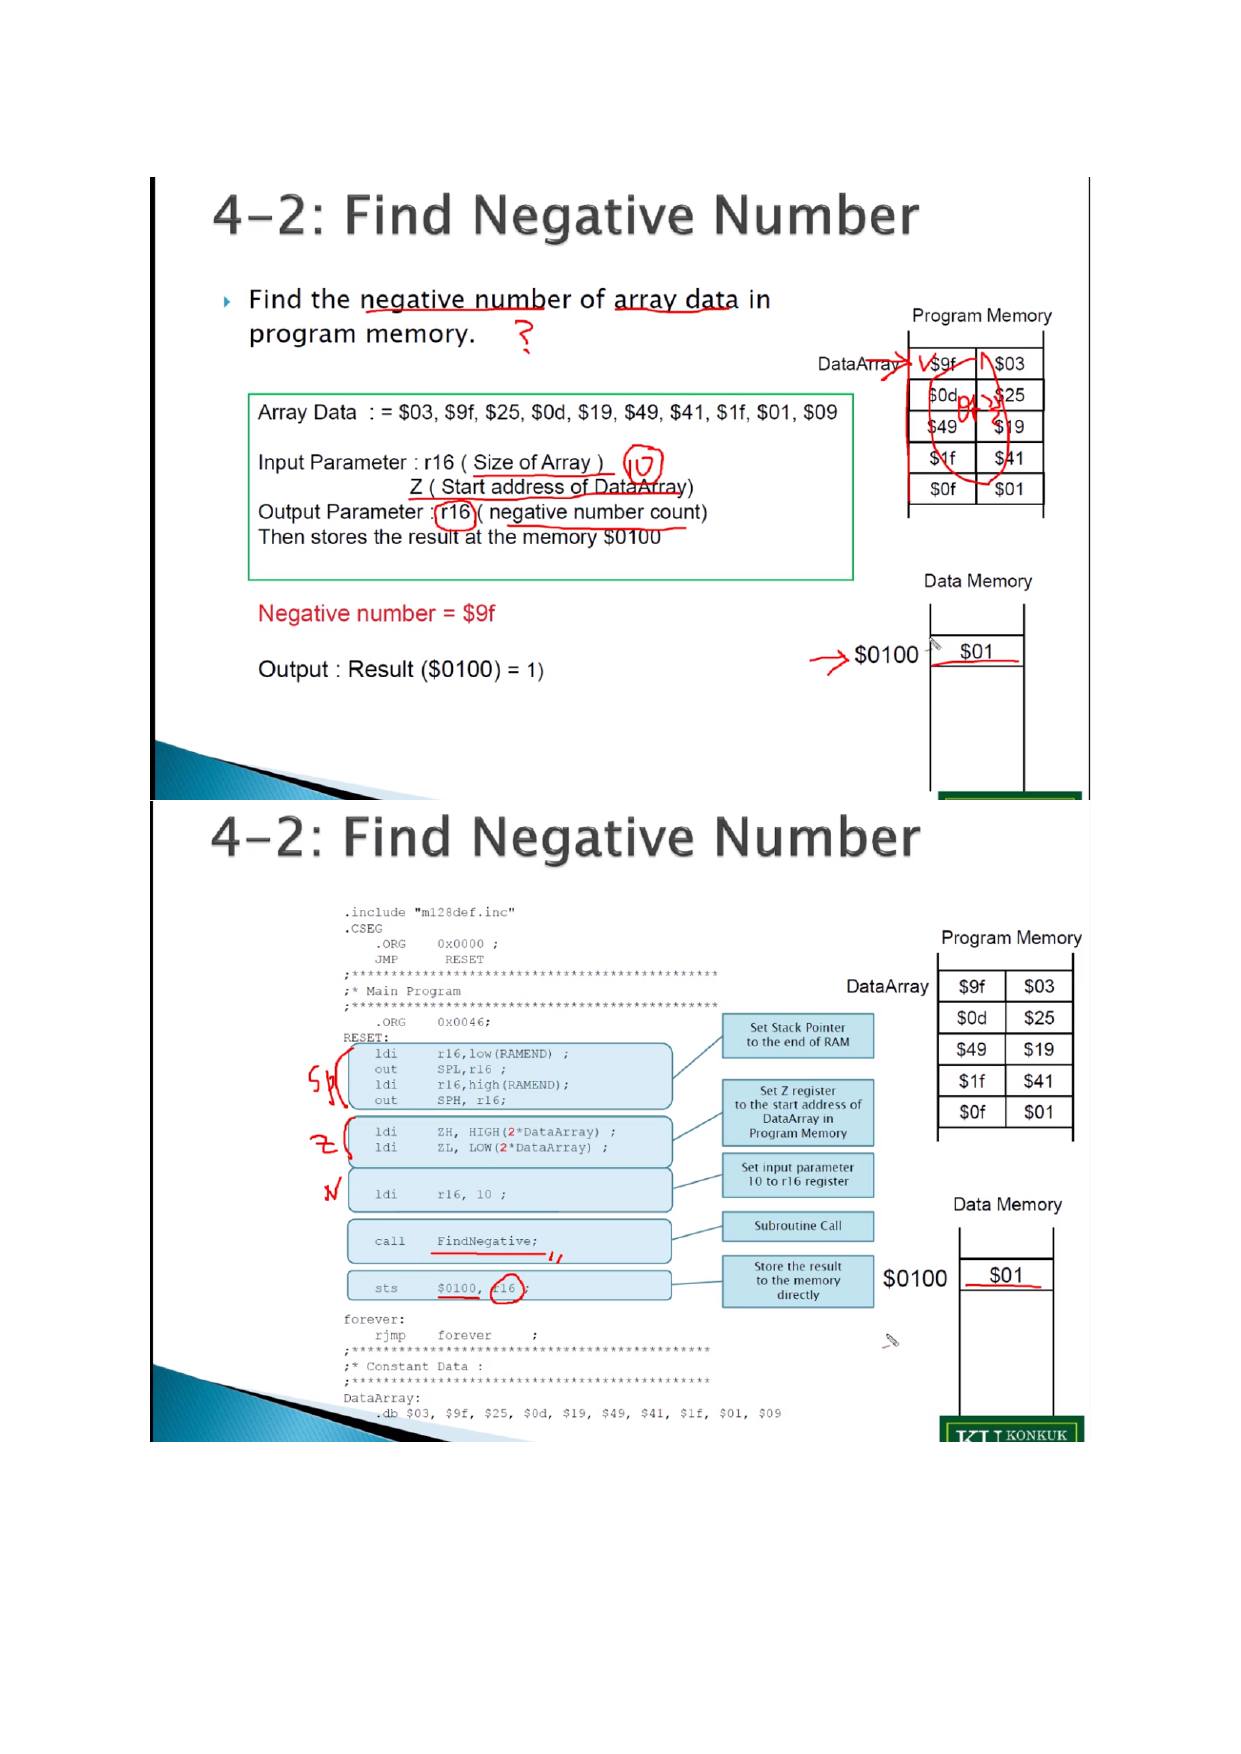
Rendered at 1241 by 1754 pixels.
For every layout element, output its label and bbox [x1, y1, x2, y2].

picture [150, 801, 1091, 1442]
picture [150, 177, 1091, 800]
